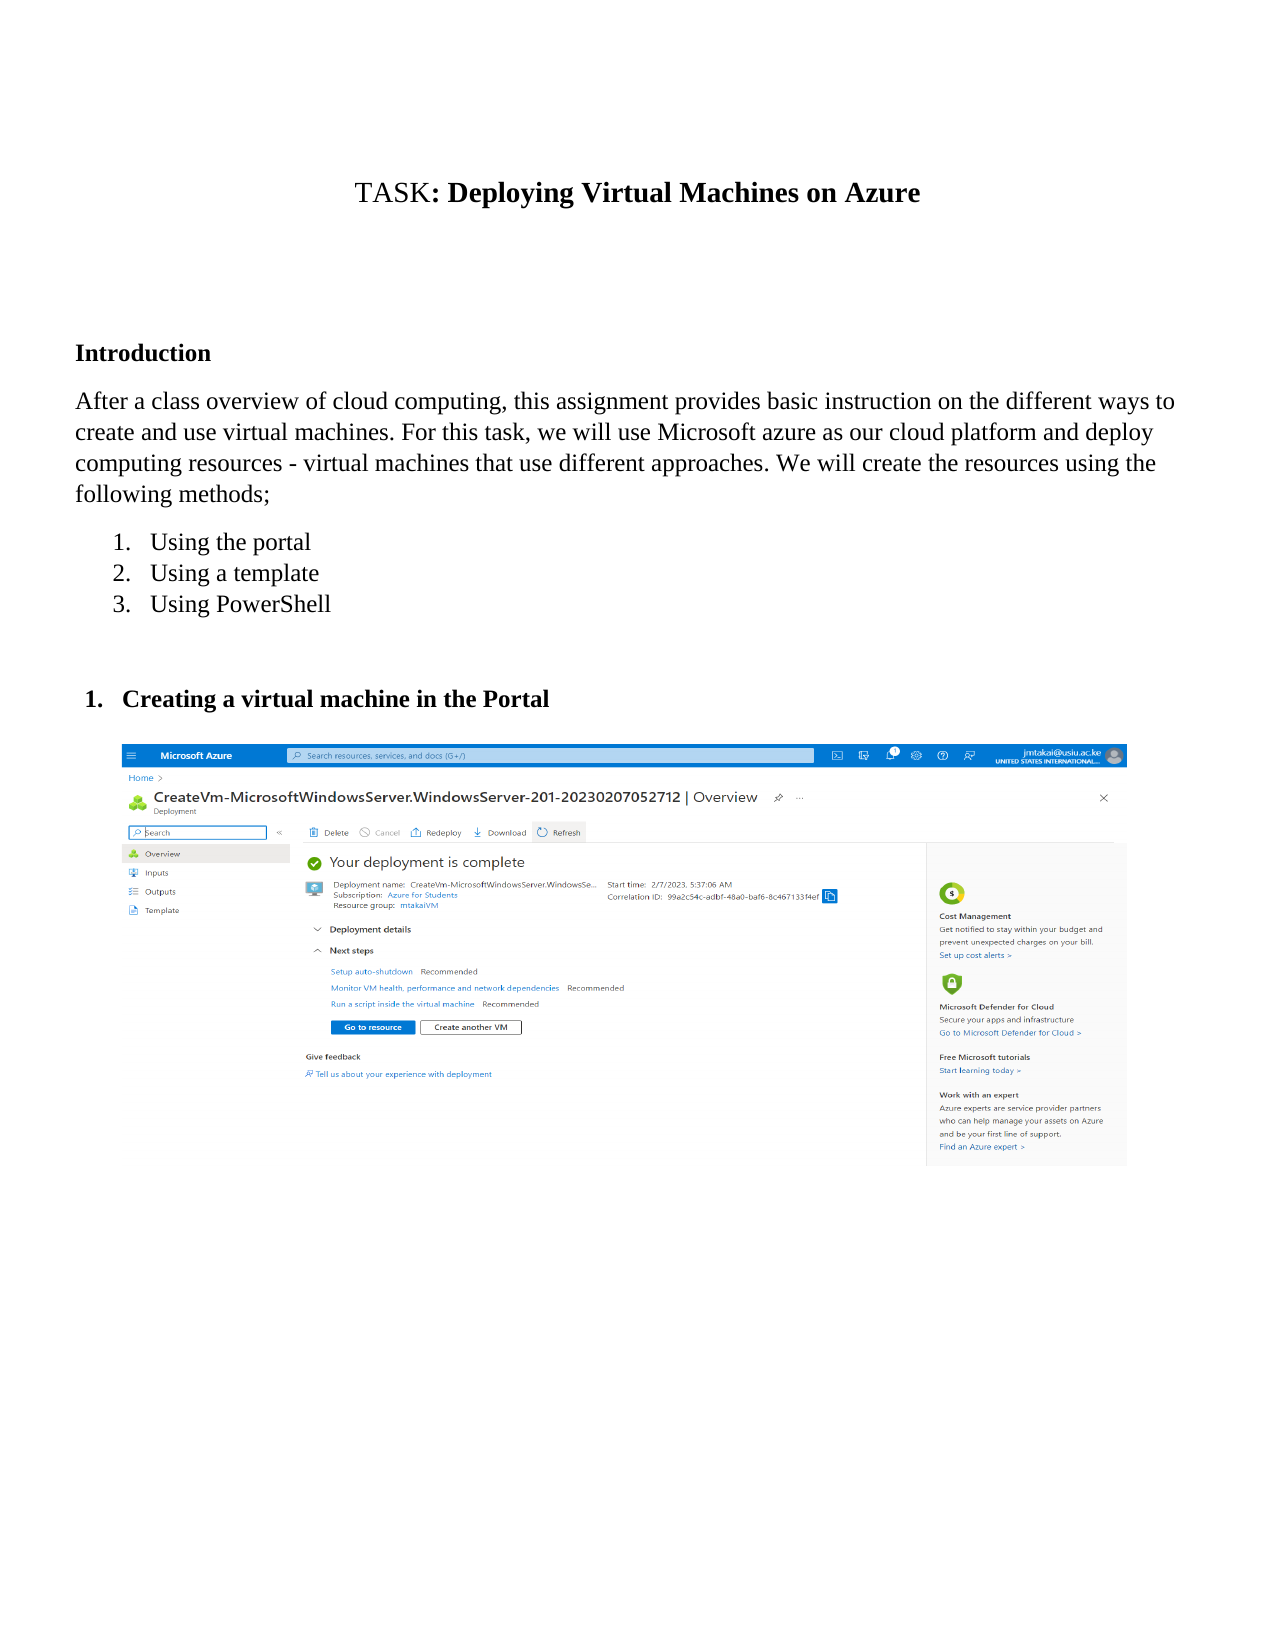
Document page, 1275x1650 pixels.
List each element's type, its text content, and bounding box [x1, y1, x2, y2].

picture [121, 744, 1127, 1166]
text TASK: Deploying Virtual Machines on Azure [75, 175, 1200, 208]
text After a class overview of cloud computing, this assignment provides basic instruction on the different ways to create and use virtual machines. For this task, we will use Microsoft azure as our cloud platform and deploy computing resources - virtual machines that use different approaches. We will create the resources using the following methods; [75, 386, 1200, 508]
list Using PowerShell [112, 589, 1200, 618]
text Introduction [75, 338, 1200, 367]
list Using the portal [112, 527, 1200, 556]
list Creating a virtual machine in the Portal [84, 684, 1200, 713]
list Using a template [112, 558, 1200, 587]
